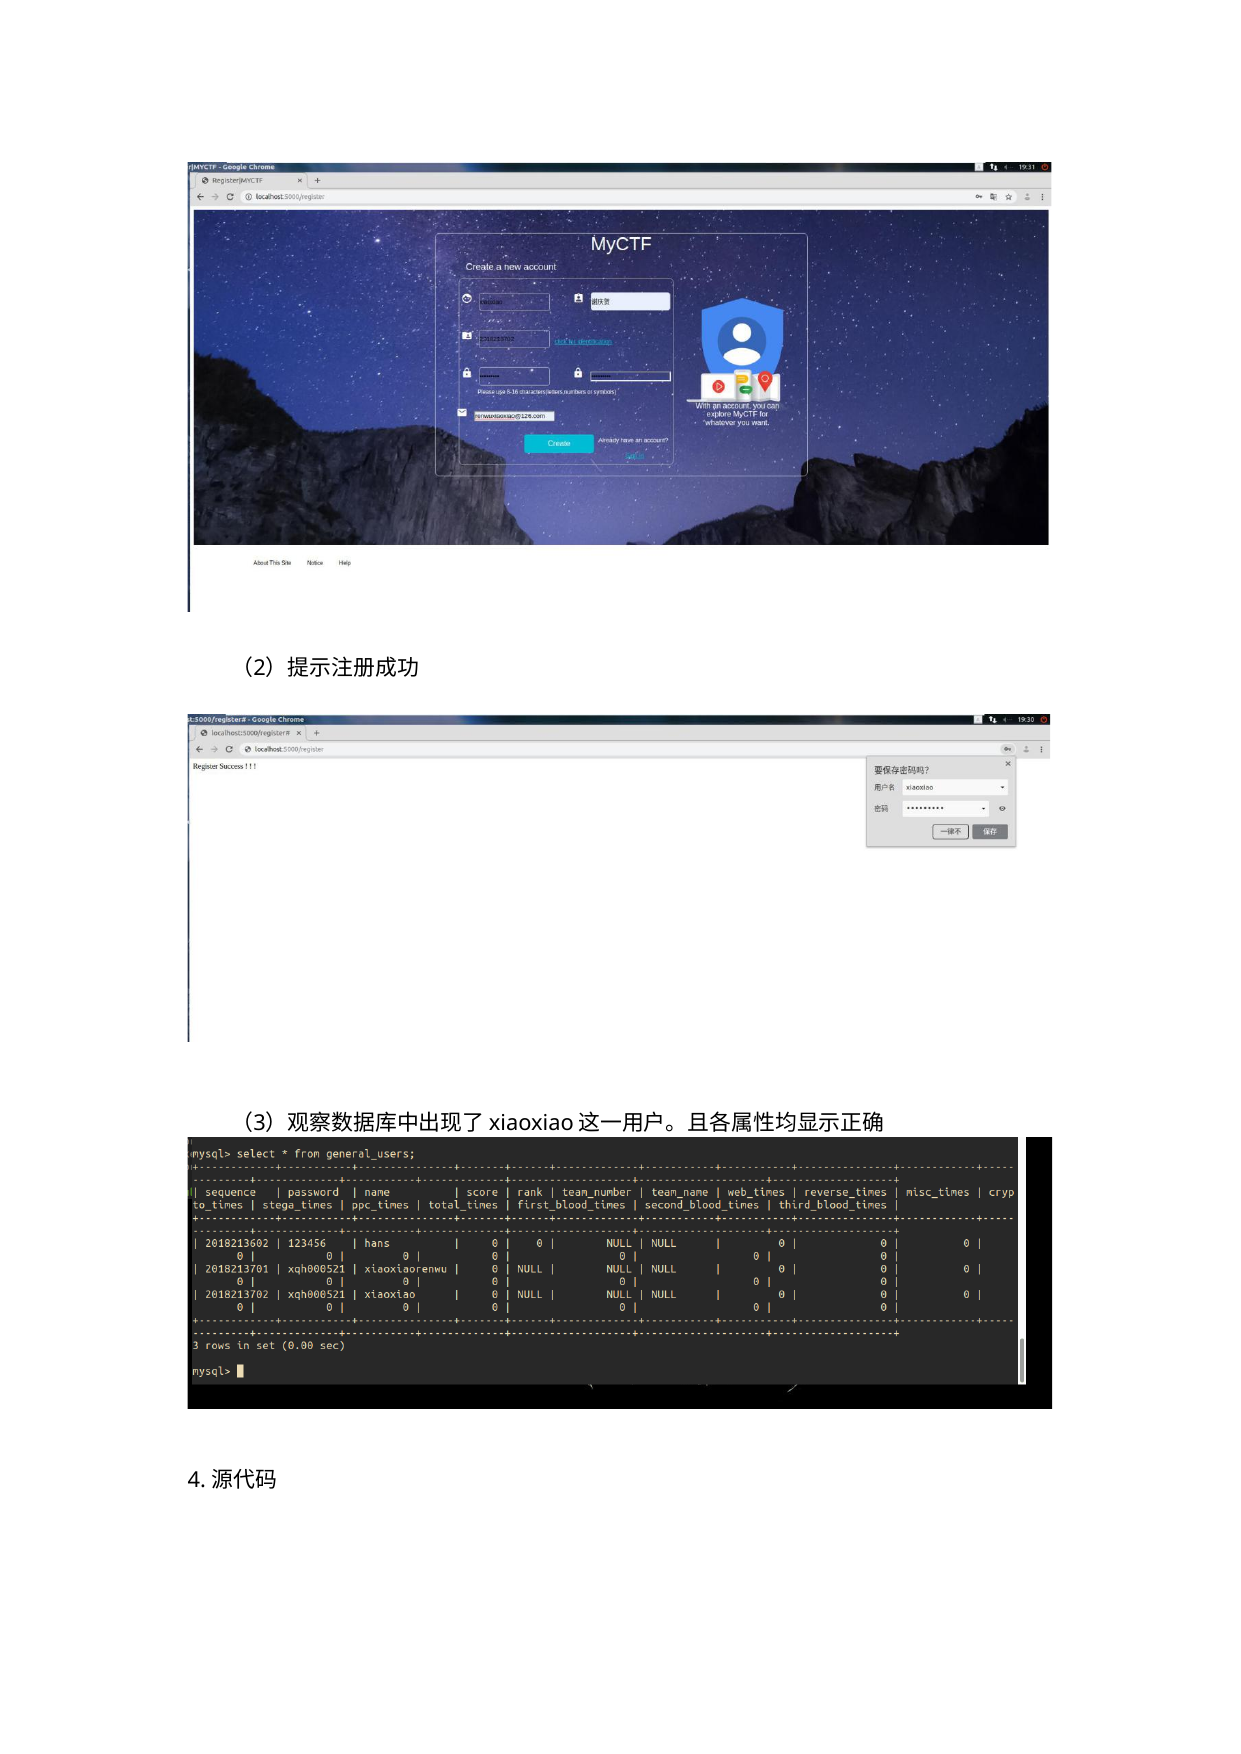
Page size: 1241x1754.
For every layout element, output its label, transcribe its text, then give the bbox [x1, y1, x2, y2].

picture [187, 162, 1052, 612]
picture [187, 1137, 1053, 1409]
text （2）提示注册成功 [187, 649, 1053, 682]
text （3）观察数据库中出现了xiaoxiao这一用户。且各属性均显示正确 [187, 1104, 1053, 1137]
list 源代码 [187, 1462, 1053, 1494]
picture [187, 714, 1051, 1042]
